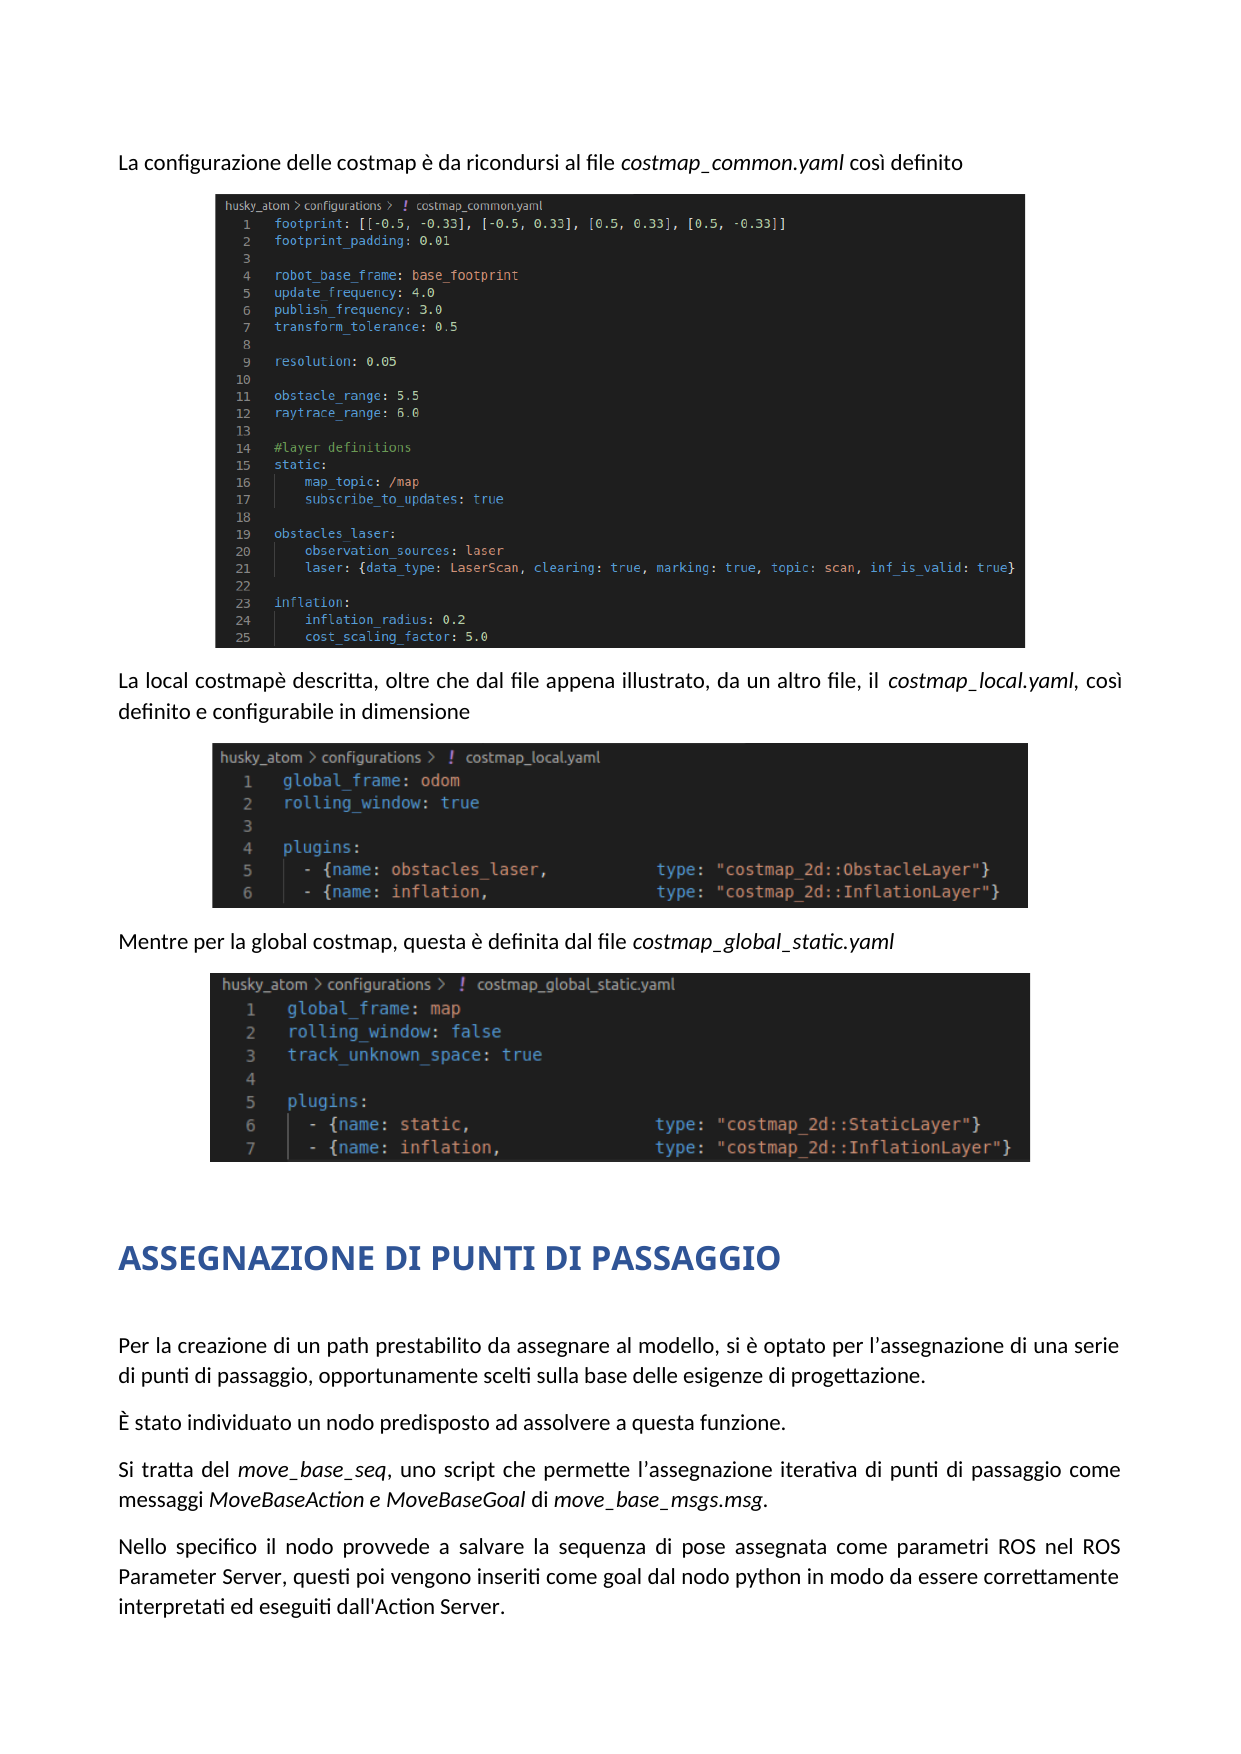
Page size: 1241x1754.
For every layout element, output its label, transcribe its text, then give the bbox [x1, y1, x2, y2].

picture [210, 973, 1031, 1162]
text La configurazione delle costmap è da ricondursi al file costmap_common.yaml così definito [118, 148, 1122, 176]
text Per la creazione di un path prestabilito da assegnare al modello, si è optato per l’assegnazione di una serie di punti di passaggio, opportunamente scelti sulla base delle esigenze di progettazione. [118, 1331, 1122, 1389]
text Nello specifico il nodo provvede a salvare la sequenza di pose assegnata come parametri ROS nel ROS Parameter Server, questi poi vengono inseriti come goal dal nodo python in modo da essere correttamente interpretati ed eseguiti dall'Action Server. [118, 1532, 1122, 1621]
text La local costmapè descritta, oltre che dal file appena illustrato, da un altro file, il costmap_local.yaml, così definito e configurabile in dimensione [118, 667, 1122, 725]
text Si tratta del move_base_seq, uno script che permette l’assegnazione iterativa di punti di passaggio come messaggi MoveBaseAction e MoveBaseGoal di move_base_msgs.msg. [118, 1455, 1122, 1513]
text È stato individuato un nodo predisposto ad assolvere a questa funzione. [118, 1408, 1122, 1436]
picture [212, 743, 1028, 908]
text Mentre per la global costmap, questa è definita dal file costmap_global_static.yaml [118, 927, 1122, 955]
subtitle ASSEGNAZIONE DI PUNTI DI PASSAGGIO [118, 1235, 1122, 1281]
picture [215, 194, 1025, 648]
